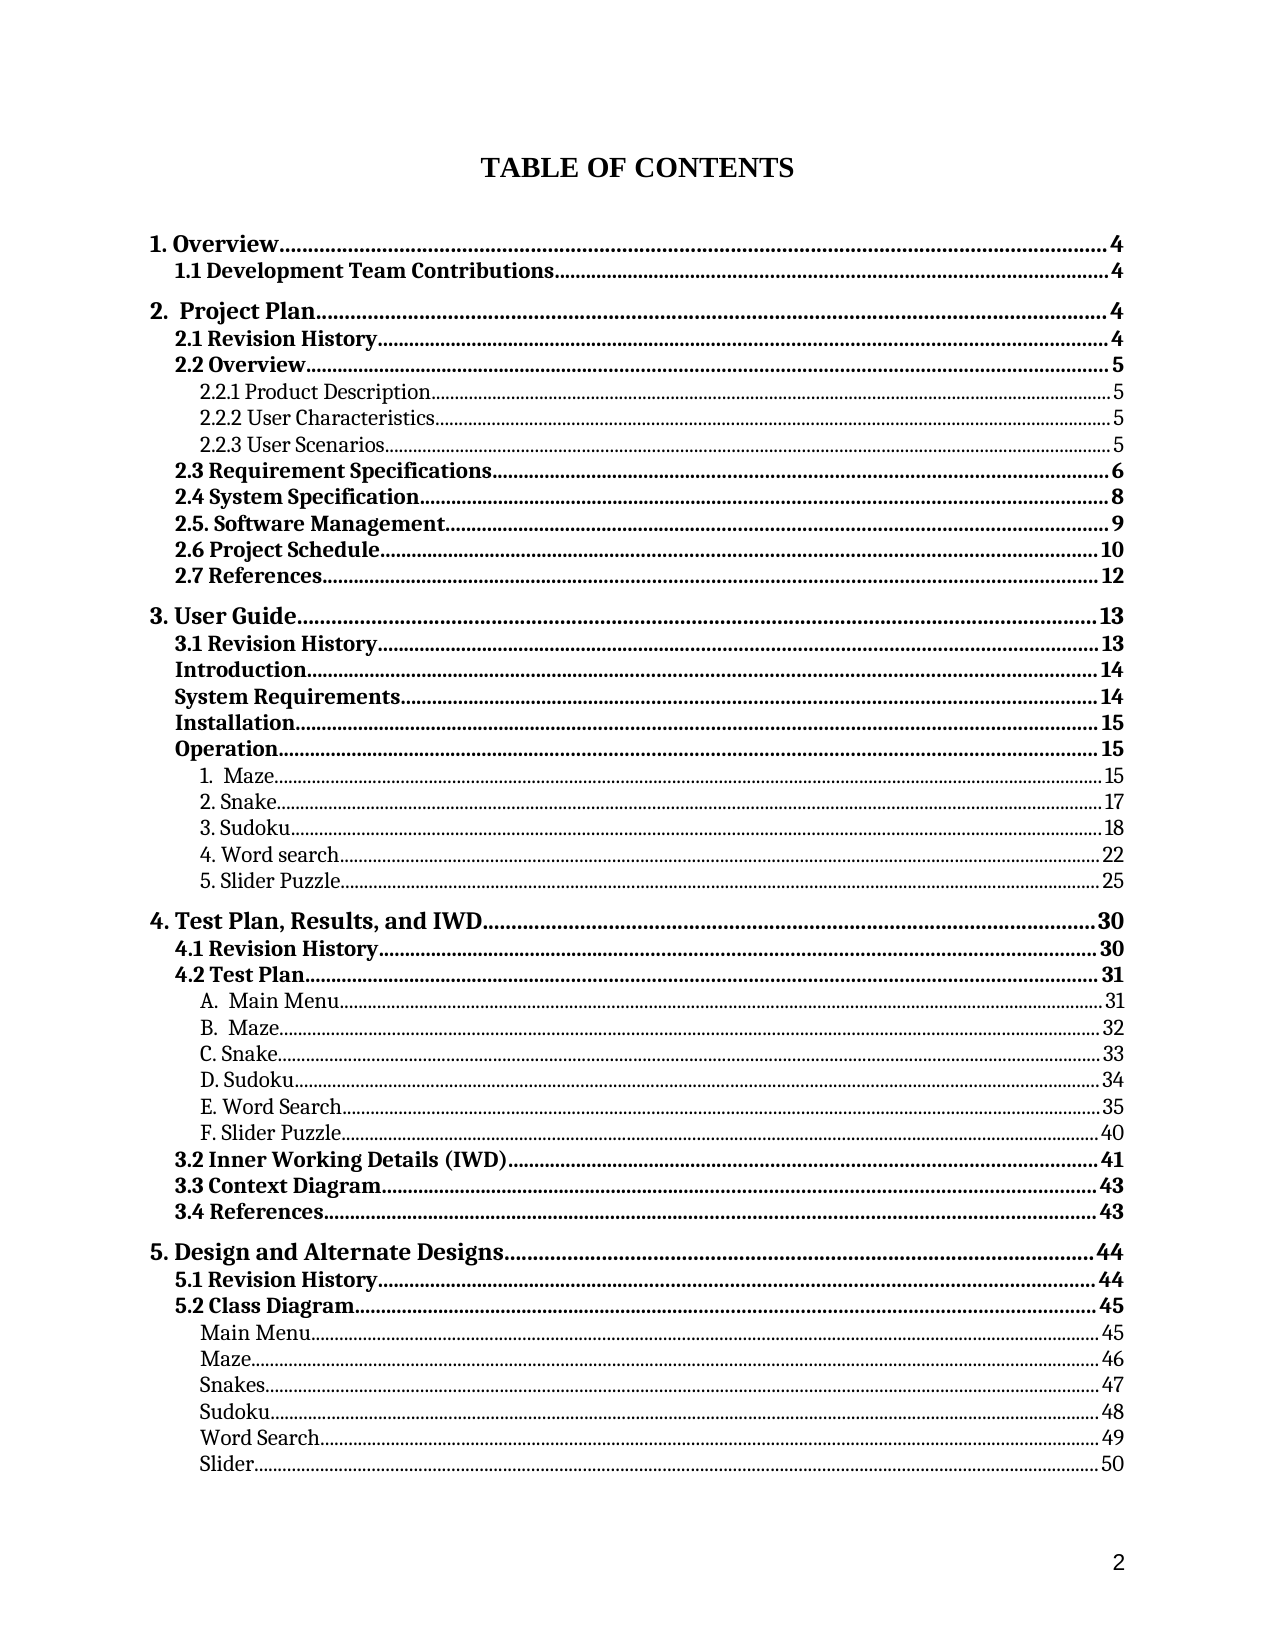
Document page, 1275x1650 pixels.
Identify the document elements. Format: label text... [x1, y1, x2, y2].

text 4. Test Plan, Results, and IWD 30 [150, 907, 1125, 936]
text 2.5. Software Management 9 [175, 510, 1125, 537]
text 1. Maze 15 [200, 762, 1125, 789]
text 2.2.1 Product Description 5 [200, 379, 1125, 405]
text 2.2 Overview 5 [175, 352, 1125, 379]
text Sudoku 48 [200, 1398, 1125, 1425]
text Installation 15 [175, 710, 1125, 736]
text 1.1 Development Team Contributions 4 [175, 258, 1125, 285]
text Snakes 47 [200, 1372, 1125, 1398]
text F. Slider Puzzle 40 [200, 1120, 1125, 1146]
text 4.2 Test Plan 31 [175, 962, 1125, 988]
text System Requirements 14 [175, 683, 1125, 710]
text Maze 46 [200, 1346, 1125, 1372]
text 2.2.2 User Characteristics 5 [200, 405, 1125, 431]
text 2. Project Plan 4 [150, 297, 1125, 326]
text Operation 15 [175, 736, 1125, 762]
text TABLE OF CONTENTS [150, 150, 1125, 183]
text Slider 50 [200, 1451, 1125, 1477]
text 4.1 Revision History 30 [175, 936, 1125, 962]
text 3. User Guide 13 [150, 602, 1125, 631]
text D. Sudoku 34 [200, 1067, 1125, 1094]
text 3.4 References 43 [175, 1199, 1125, 1225]
text E. Word Search 35 [200, 1094, 1125, 1120]
text 3.2 Inner Working Details (IWD) 41 [175, 1146, 1125, 1173]
text 2.2.3 User Scenarios 5 [200, 431, 1125, 458]
text 3.1 Revision History 13 [175, 631, 1125, 657]
text C. Snake 33 [200, 1041, 1125, 1067]
text A. Main Menu 31 [200, 988, 1125, 1014]
text 2.7 References 12 [175, 563, 1125, 589]
text 2.4 System Specification 8 [175, 484, 1125, 510]
text 3. Sudoku 18 [200, 815, 1125, 842]
text B. Maze 32 [200, 1014, 1125, 1041]
text 5. Design and Alternate Designs 44 [150, 1238, 1125, 1267]
text 4. Word search 22 [200, 842, 1125, 868]
text 3.3 Context Diagram 43 [175, 1173, 1125, 1199]
text Main Menu 45 [200, 1319, 1125, 1346]
text 2.6 Project Schedule 10 [175, 537, 1125, 563]
text 2.3 Requirement Specifications 6 [175, 458, 1125, 484]
text 2. Snake 17 [200, 789, 1125, 815]
text 5.1 Revision History 44 [175, 1267, 1125, 1293]
text 5. Slider Puzzle 25 [200, 868, 1125, 894]
text Word Search 49 [200, 1425, 1125, 1451]
text 2.1 Revision History 4 [175, 326, 1125, 352]
text Introduction 14 [175, 657, 1125, 683]
text 5.2 Class Diagram 45 [175, 1293, 1125, 1319]
text 1. Overview 4 [150, 229, 1125, 258]
